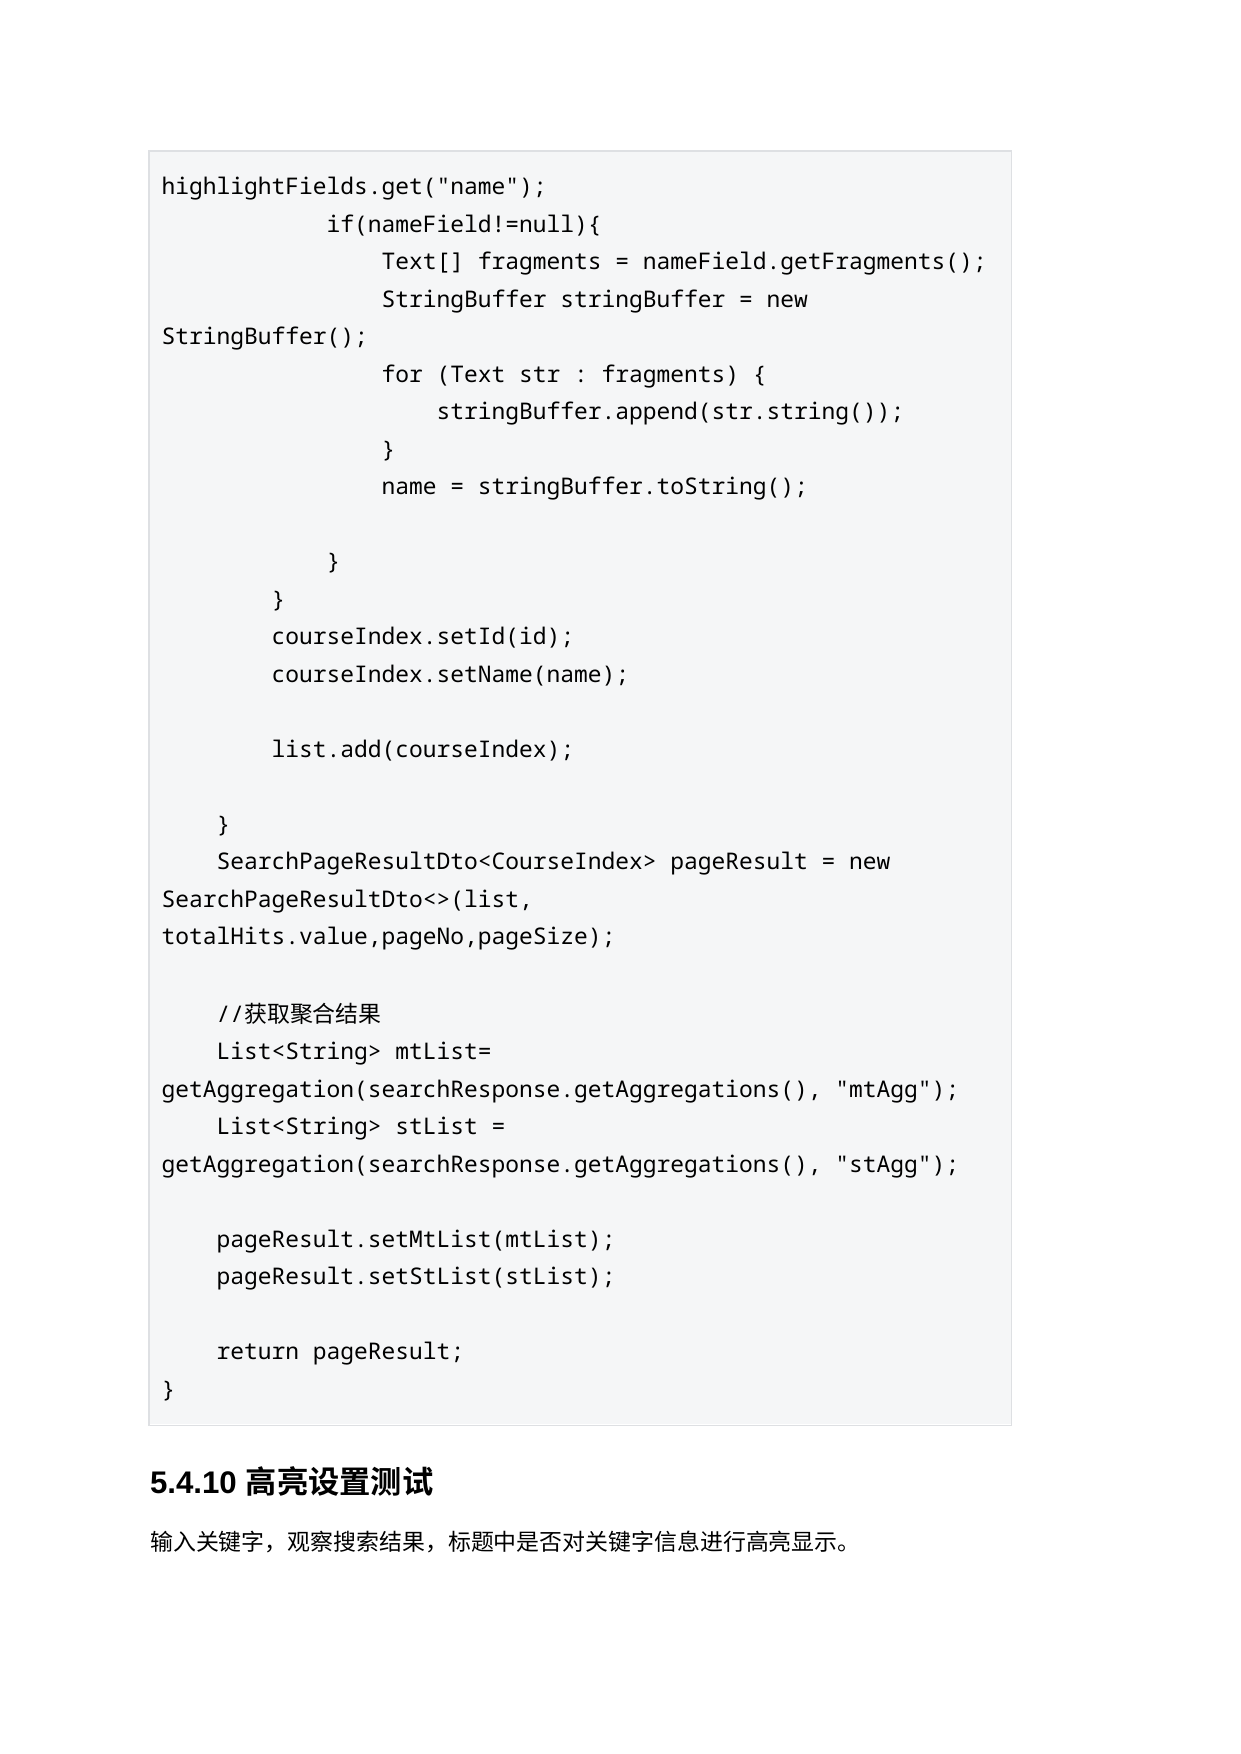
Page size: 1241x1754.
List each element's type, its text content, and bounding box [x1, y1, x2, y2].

text 5.4.10 高亮设置测试 [150, 1457, 1090, 1503]
text 输入关键字，观察搜索结果，标题中是否对关键字信息进行高亮显示。 [150, 1524, 1090, 1557]
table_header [150, 152, 1011, 1424]
